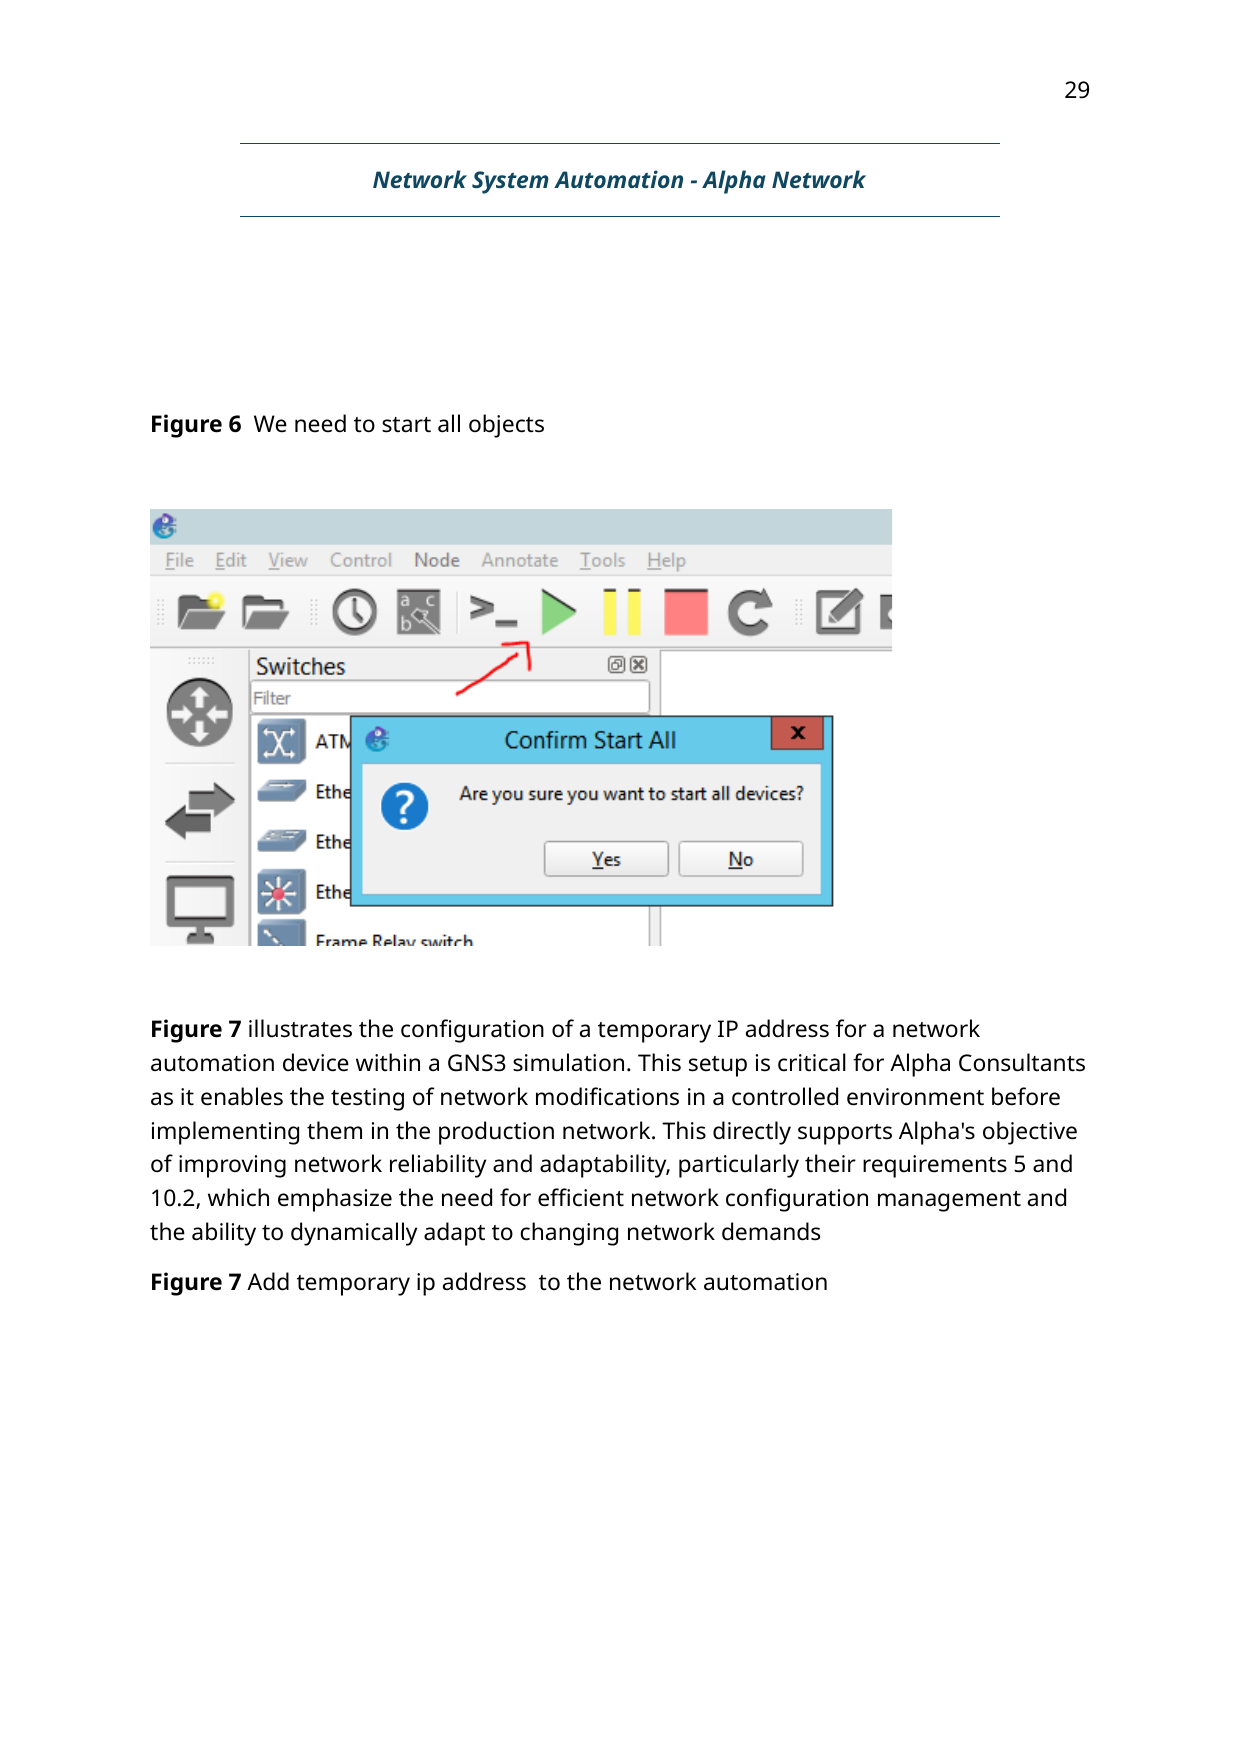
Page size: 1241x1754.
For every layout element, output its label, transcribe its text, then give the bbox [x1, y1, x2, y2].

text Figure 7 illustrates the configuration of a temporary IP address for a network automation device within a GNS3 simulation. This setup is critical for Alpha Consultants as it enables the testing of network modifications in a controlled environment before implementing them in the production network. This directly supports Alpha's objective of improving network reliability and adaptability, particularly their requirements 5 and 10.2, which emphasize the need for efficient network configuration management and the ability to dynamically adapt to changing network demands [150, 1013, 1090, 1247]
text Figure 6 We need to start all objects [150, 408, 1090, 439]
text Figure 7 Add temporary ip address to the network automation [150, 1266, 1090, 1331]
picture [150, 509, 893, 946]
